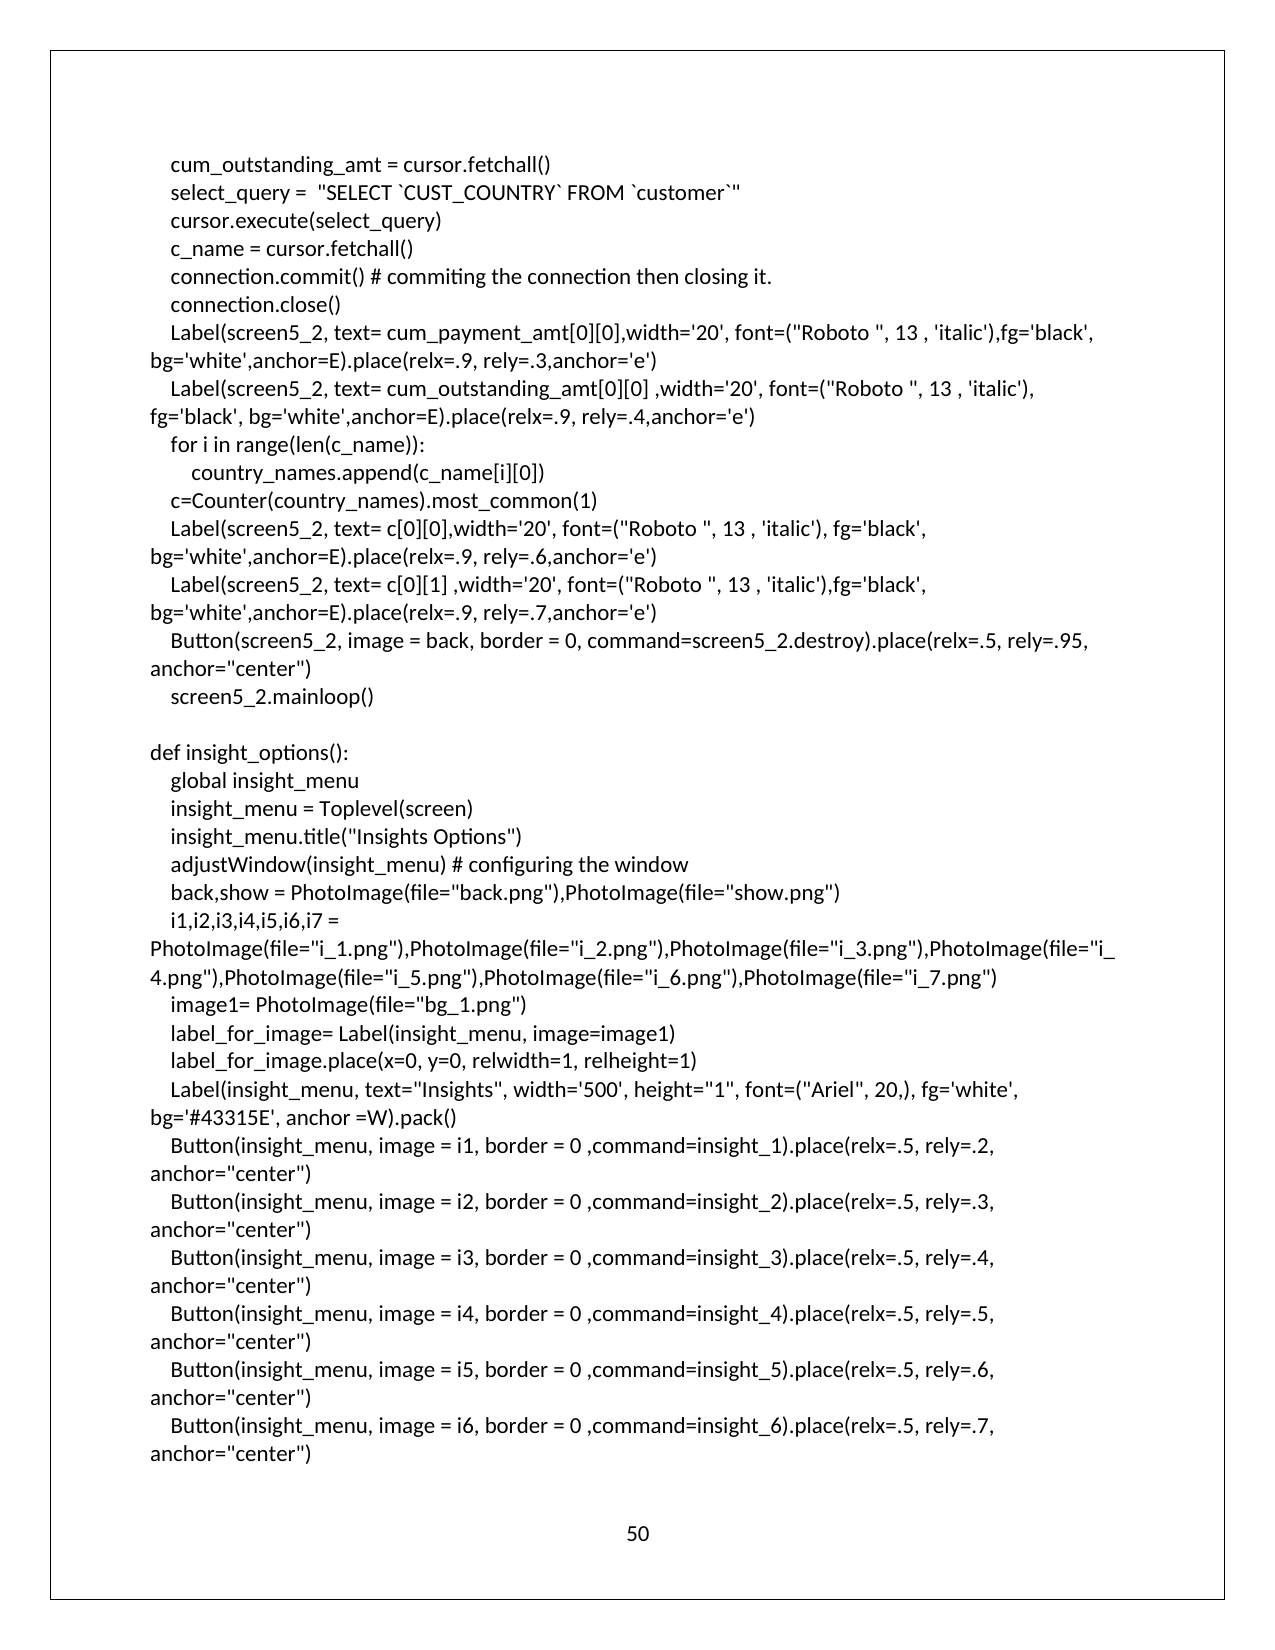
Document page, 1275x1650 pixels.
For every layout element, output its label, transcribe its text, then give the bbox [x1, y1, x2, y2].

text country_names.append(c_name[i][0]) [150, 458, 1125, 486]
text Button(insight_menu, image = i4, border = 0 ,command=insight_4).place(relx=.5, rely=.5, anchor="center") [150, 1299, 1125, 1355]
text Button(insight_menu, image = i3, border = 0 ,command=insight_3).place(relx=.5, rely=.4, anchor="center") [150, 1243, 1125, 1299]
text c_name = cursor.fetchall() [150, 234, 1125, 262]
text Label(screen5_2, text= cum_outstanding_amt[0][0] ,width='20', font=("Roboto ", 13 , 'italic'), fg='black', bg='white',anchor=E).place(relx=.9, rely=.4,anchor='e') [150, 374, 1125, 430]
text Button(screen5_2, image = back, border = 0, command=screen5_2.destroy).place(relx=.5, rely=.95, anchor="center") [150, 626, 1125, 682]
text Label(screen5_2, text= c[0][0],width='20', font=("Roboto ", 13 , 'italic'), fg='black', bg='white',anchor=E).place(relx=.9, rely=.6,anchor='e') [150, 514, 1125, 570]
text screen5_2.mainloop() [150, 682, 1125, 710]
text cursor.execute(select_query) [150, 206, 1125, 234]
text insight_menu = Toplevel(screen) [150, 794, 1125, 822]
text insight_menu.title("Insights Options") [150, 822, 1125, 851]
text def insight_options(): [150, 738, 1125, 766]
text for i in range(len(c_name)): [150, 430, 1125, 458]
text connection.commit() # commiting the connection then closing it. [150, 262, 1125, 290]
text label_for_image= Label(insight_menu, image=image1) [150, 1019, 1125, 1047]
text Label(screen5_2, text= cum_payment_amt[0][0],width='20', font=("Roboto ", 13 , 'italic'),fg='black', bg='white',anchor=E).place(relx=.9, rely=.3,anchor='e') [150, 318, 1125, 374]
text back,show = PhotoImage(file="back.png"),PhotoImage(file="show.png") [150, 878, 1125, 907]
text Button(insight_menu, image = i2, border = 0 ,command=insight_2).place(relx=.5, rely=.3, anchor="center") [150, 1187, 1125, 1243]
text c=Counter(country_names).most_common(1) [150, 486, 1125, 514]
text i1,i2,i3,i4,i5,i6,i7 = PhotoImage(file="i_1.png"),PhotoImage(file="i_2.png"),PhotoImage(file="i_3.png"),PhotoImage(file="i_4.png"),PhotoImage(file="i_5.png"),PhotoImage(file="i_6.png"),PhotoImage(file="i_7.png") [150, 907, 1125, 991]
text image1= PhotoImage(file="bg_1.png") [150, 991, 1125, 1019]
text Label(insight_menu, text="Insights", width='500', height="1", font=("Ariel", 20,), fg='white', bg='#43315E', anchor =W).pack() [150, 1075, 1125, 1131]
text connection.close() [150, 290, 1125, 318]
text adjustWindow(insight_menu) # configuring the window [150, 851, 1125, 878]
text Button(insight_menu, image = i1, border = 0 ,command=insight_1).place(relx=.5, rely=.2, anchor="center") [150, 1131, 1125, 1187]
text label_for_image.place(x=0, y=0, relwidth=1, relheight=1) [150, 1047, 1125, 1075]
text global insight_menu [150, 766, 1125, 794]
text cum_outstanding_amt = cursor.fetchall() [150, 150, 1125, 178]
text Button(insight_menu, image = i6, border = 0 ,command=insight_6).place(relx=.5, rely=.7, anchor="center") [150, 1411, 1125, 1467]
text Label(screen5_2, text= c[0][1] ,width='20', font=("Roboto ", 13 , 'italic'),fg='black', bg='white',anchor=E).place(relx=.9, rely=.7,anchor='e') [150, 570, 1125, 626]
text Button(insight_menu, image = i5, border = 0 ,command=insight_5).place(relx=.5, rely=.6, anchor="center") [150, 1355, 1125, 1411]
text select_query = "SELECT `CUST_COUNTRY` FROM `customer`" [150, 178, 1125, 206]
